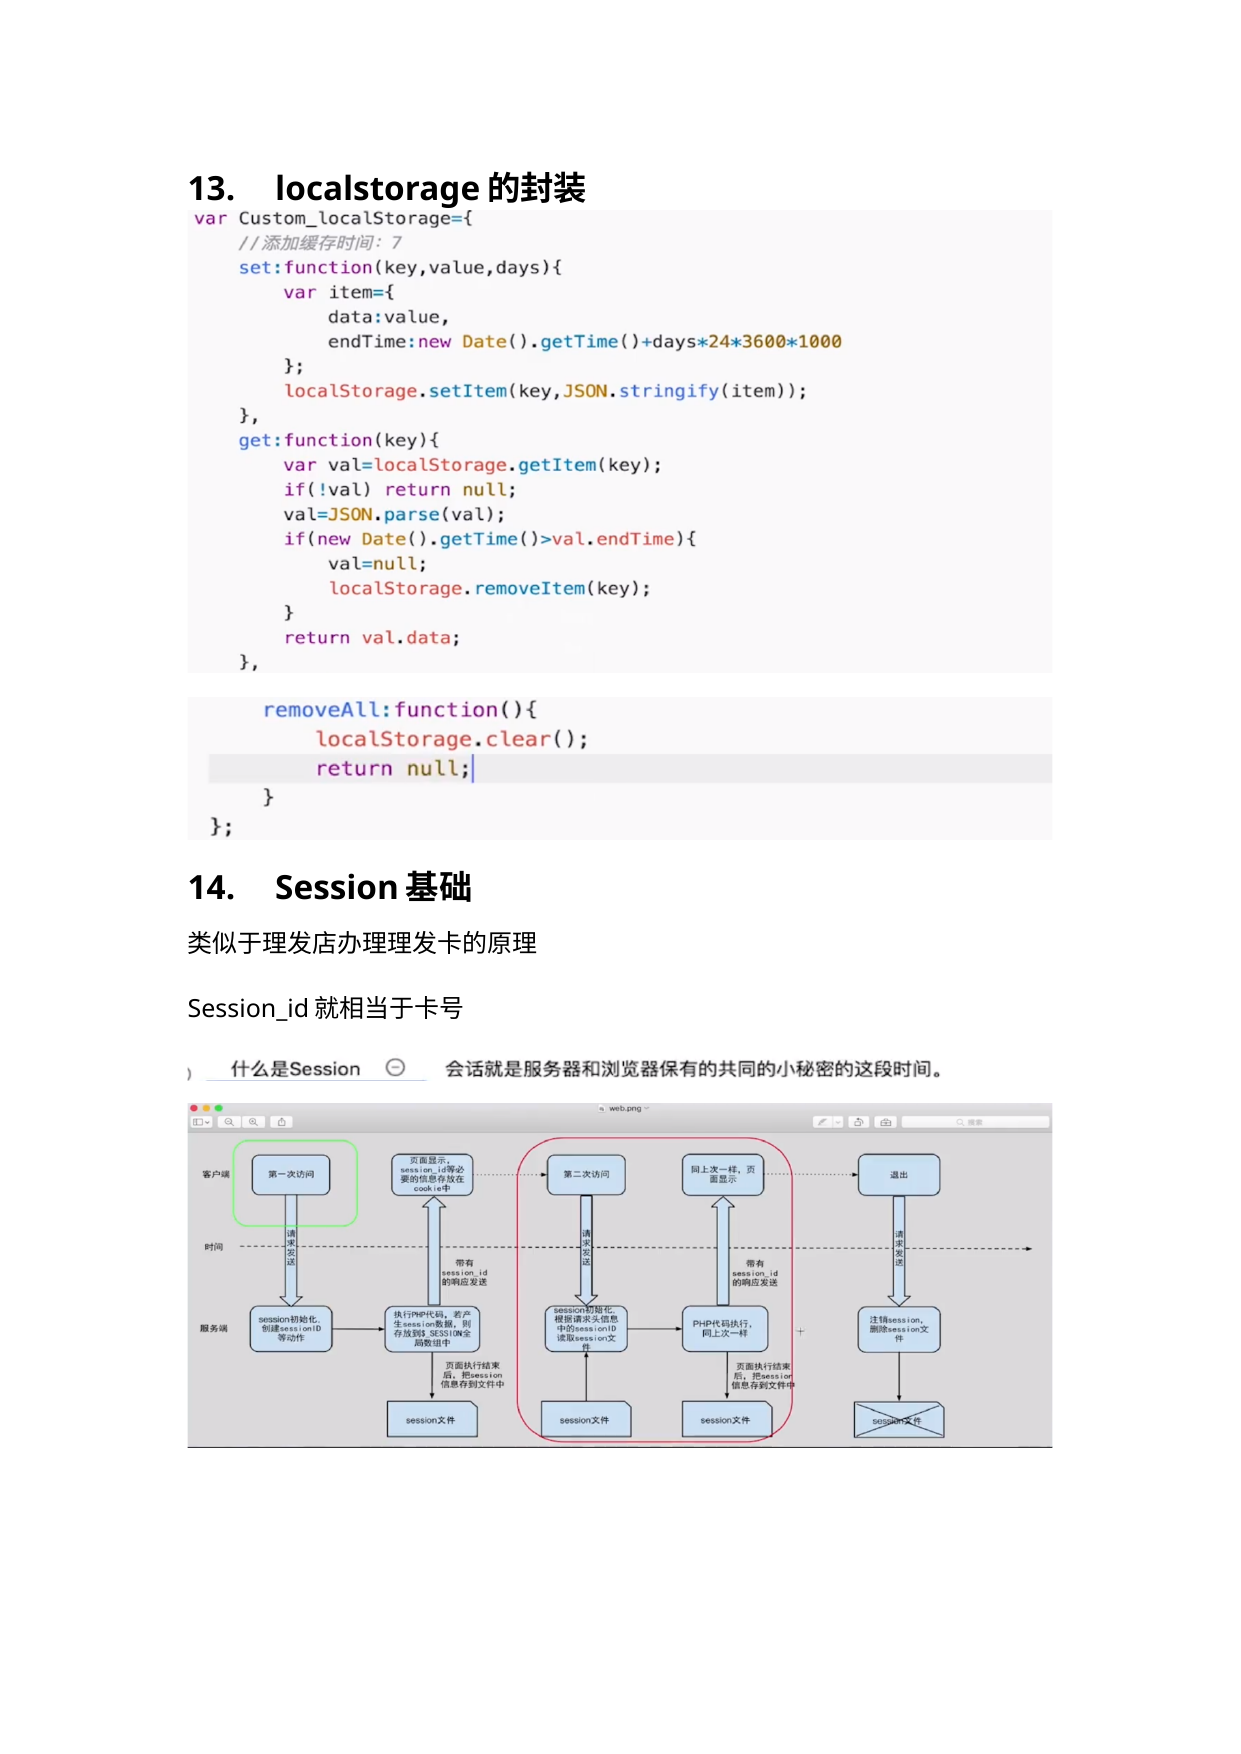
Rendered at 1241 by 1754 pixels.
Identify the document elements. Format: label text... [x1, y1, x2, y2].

picture [187, 1038, 1053, 1081]
picture [187, 210, 1053, 673]
subtitle localstorage的封装 [187, 162, 1053, 210]
subtitle Session基础 [187, 860, 1053, 909]
picture [187, 697, 1053, 840]
text Session_id就相当于卡号 [187, 974, 1053, 1038]
picture [187, 1103, 1053, 1448]
text 类似于理发店办理理发卡的原理 [187, 909, 1053, 974]
